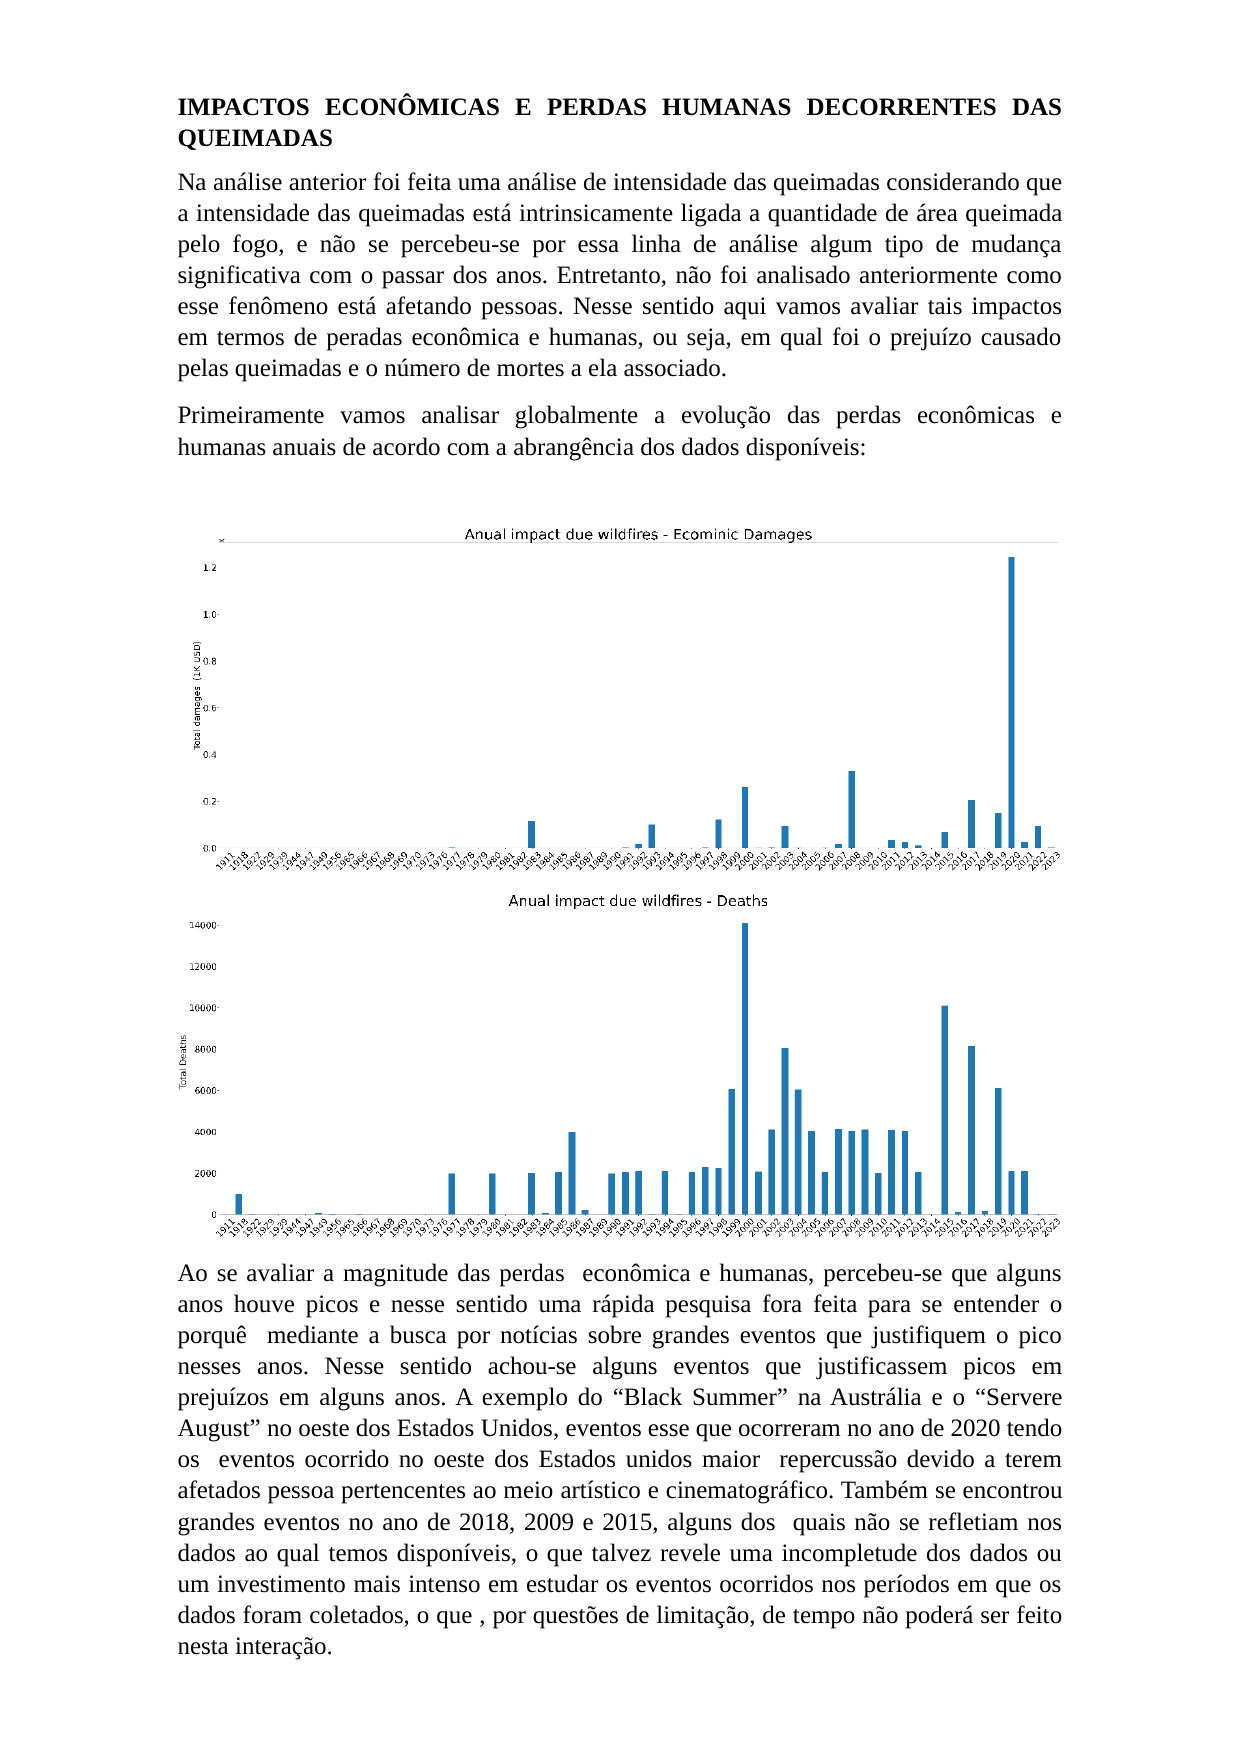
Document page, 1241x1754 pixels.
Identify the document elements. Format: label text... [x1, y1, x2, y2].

text Ao se avaliar a magnitude das perdas econômica e humanas, percebeu-se que alguns anos houve picos e nesse sentido uma rápida pesquisa fora feita para se entender o porquê mediante a busca por notícias sobre grandes eventos que justifiquem o pico nesses anos. Nesse sentido achou-se alguns eventos que justificassem picos em prejuízos em alguns anos. A exemplo do “Black Summer” na Austrália e o “Servere August” no oeste dos Estados Unidos, eventos esse que ocorreram no ano de 2020 tendo os eventos ocorrido no oeste dos Estados unidos maior repercussão devido a terem afetados pessoa pertencentes ao meio artístico e cinematográfico. Também se encontrou grandes eventos no ano de 2018, 2009 e 2015, alguns dos quais não se refletiam nos dados ao qual temos disponíveis, o que talvez revele uma incompletude dos dados ou um investimento mais intenso em estudar os eventos ocorridos nos períodos em que os dados foram coletados, o que , por questões de limitação, de tempo não poderá ser feito nesta interação. [177, 1258, 1063, 1659]
text Na análise anterior foi feita uma análise de intensidade das queimadas considerando que a intensidade das queimadas está intrinsicamente ligada a quantidade de área queimada pelo fogo, e não se percebeu-se por essa linha de análise algum tipo de mudança significativa com o passar dos anos. Entretanto, não foi analisado anteriormente como esse fenômeno está afetando pessoas. Nesse sentido aqui vamos avaliar tais impactos em termos de peradas econômica e humanas, ou seja, em qual foi o prejuízo causado pelas queimadas e o número de mortes a ela associado. [177, 167, 1063, 382]
picture [177, 527, 1063, 1240]
text Primeiramente vamos analisar globalmente a evolução das perdas econômicas e humanas anuais de acordo com a abrangência dos dados disponíveis: [177, 401, 1063, 460]
subtitle Impactos econômicas e perdas Humanas decorrentes das queimadas [177, 92, 1063, 152]
